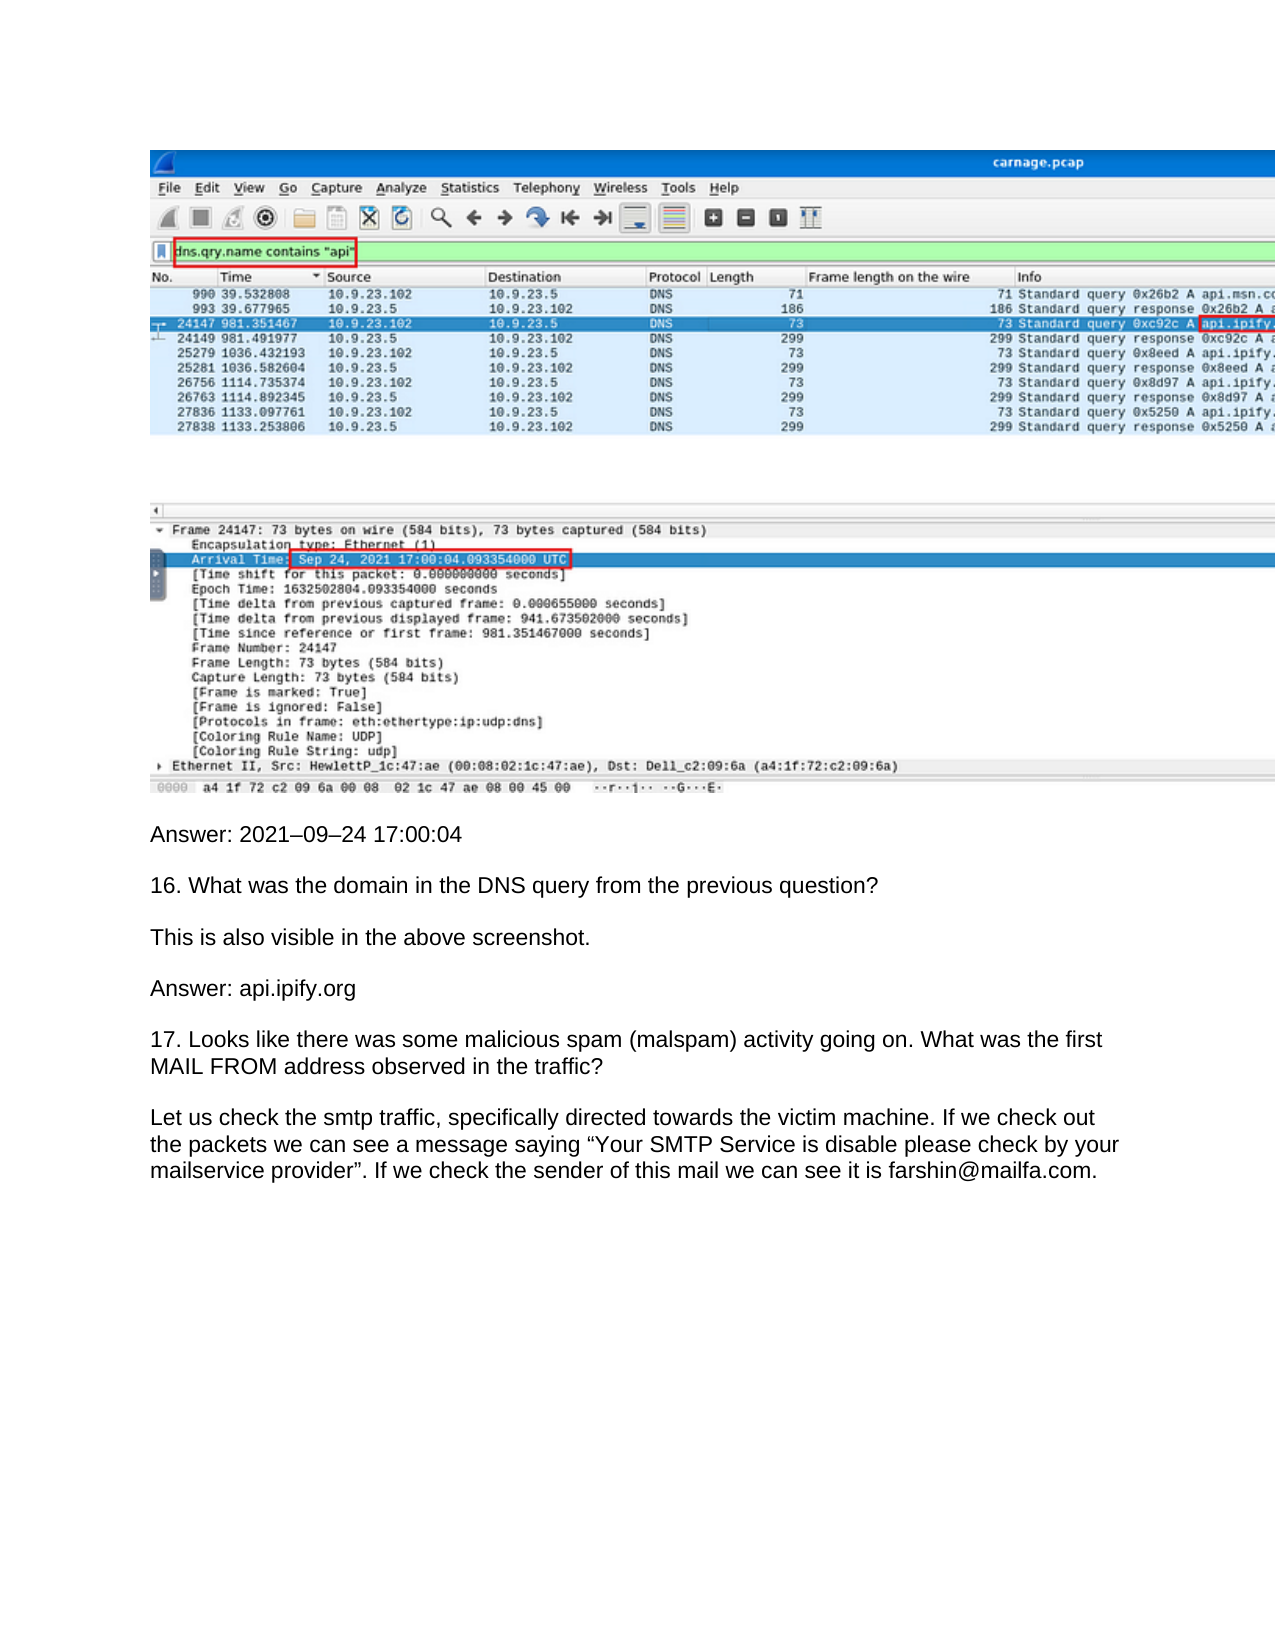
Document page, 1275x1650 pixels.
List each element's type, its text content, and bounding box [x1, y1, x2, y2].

text Answer: 2021–09–24 17:00:04 [150, 821, 1125, 847]
picture [150, 150, 1275, 793]
text 16. What was the domain in the DNS query from the previous question? [150, 872, 1125, 899]
text Answer: api.ipify.org [150, 975, 1125, 1001]
text Let us check the smtp traffic, specifically directed towards the victim machine. If we check out the packets we can see a message saying “Your SMTP Service is disable please check by your mailservice provider”. If we check the sender of this mail we can see it is farshin@mailfa.com. [150, 1104, 1125, 1183]
text 17. Looks like there was some malicious spam (malspam) activity going on. What was the first MAIL FROM address observed in the traffic? [150, 1026, 1125, 1079]
text This is also visible in the above screenshot. [150, 924, 1125, 950]
